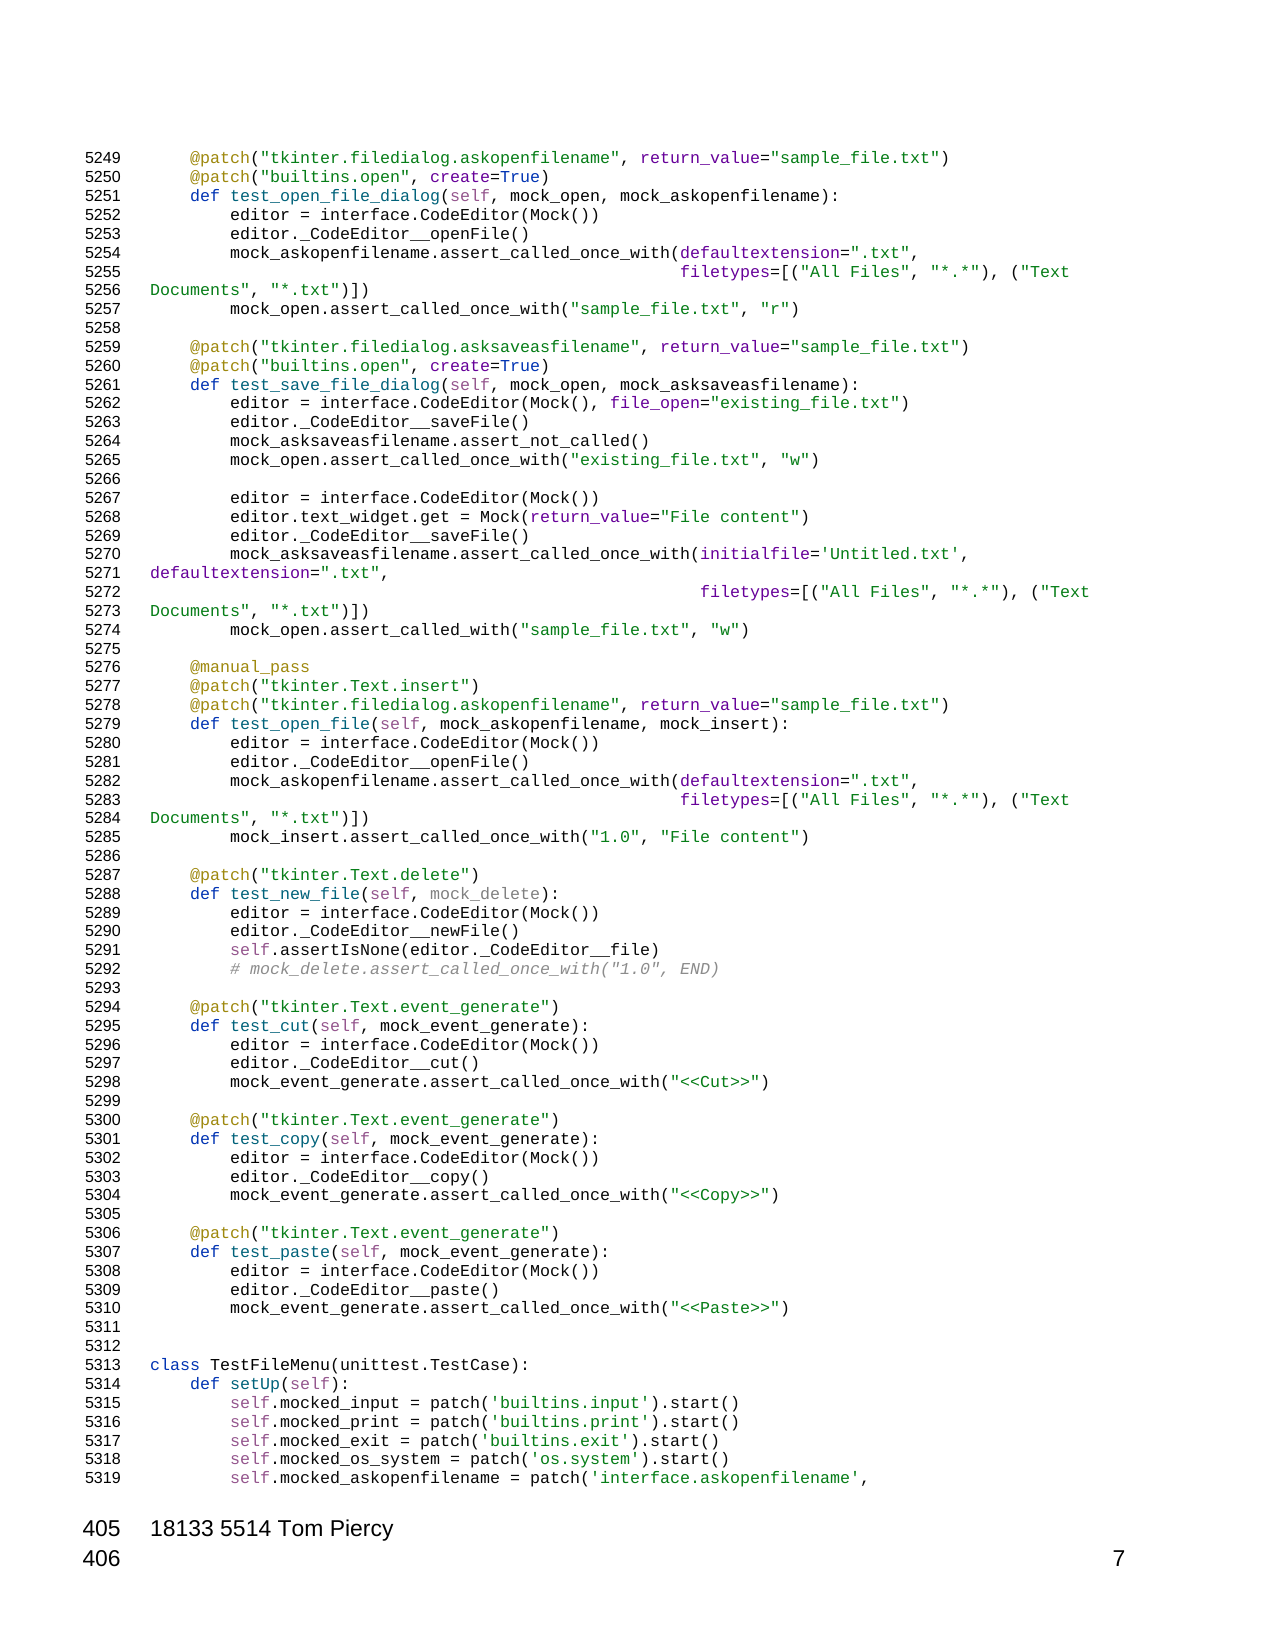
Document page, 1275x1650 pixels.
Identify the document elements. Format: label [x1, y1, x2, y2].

text [150, 150, 1125, 1489]
picture [331, 720, 339, 729]
picture [331, 381, 339, 390]
picture [321, 890, 329, 899]
picture [331, 192, 339, 201]
